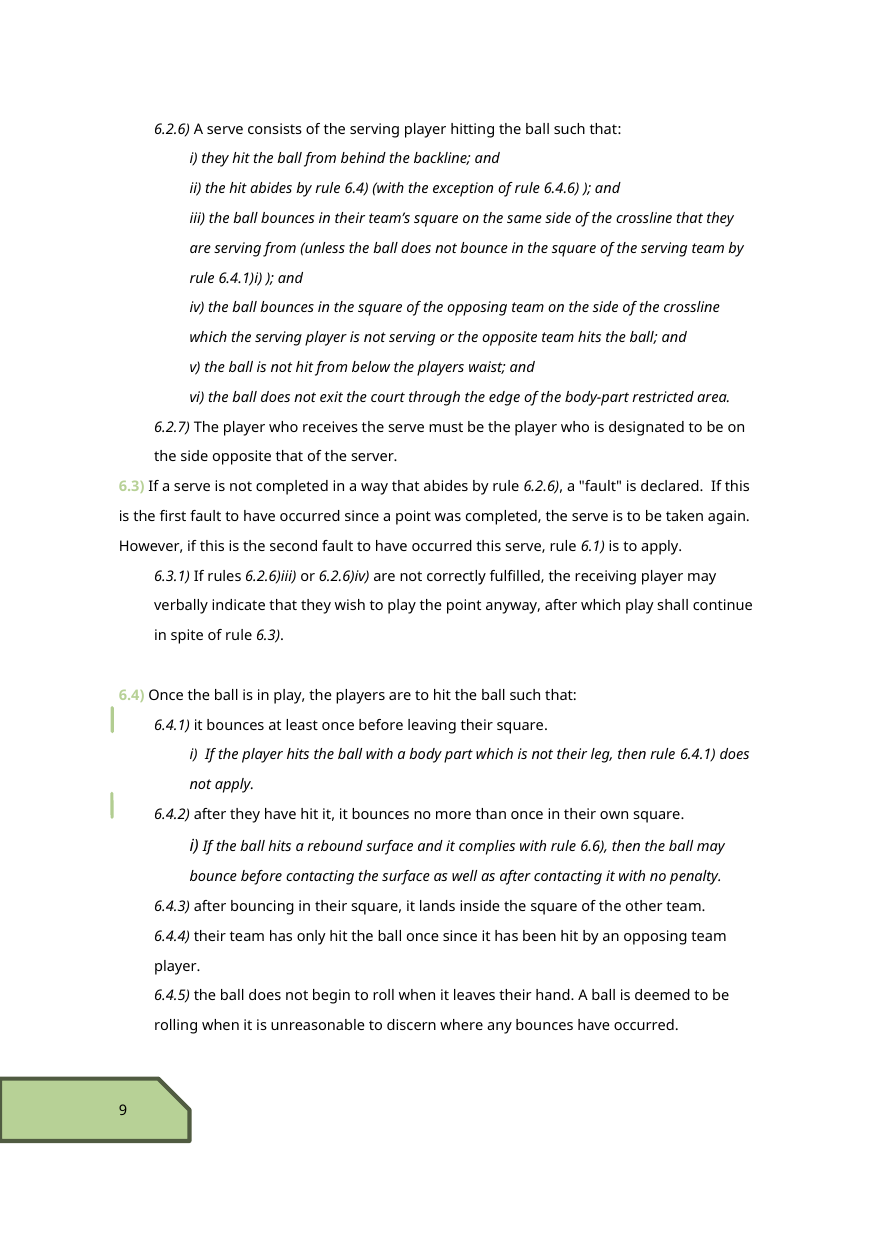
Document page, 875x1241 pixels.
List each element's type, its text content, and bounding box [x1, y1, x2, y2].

text it bounces at least once before leaving their square. [154, 714, 756, 734]
text If a serve is not completed in a way that abides by rule 6.2.6), a "fault" is declared. If this is the first fault to have occurred since a point was completed, the serve is to be taken again. However, if this is the second fault to have occurred this serve, rule 6.1) is to apply. [118, 476, 756, 555]
text Once the ball is in play, the players are to hit the ball such that: [118, 684, 756, 704]
text their team has only hit the ball once since it has been hit by an opposing team player. [154, 926, 756, 975]
text A serve consists of the serving player hitting the ball such that: [154, 118, 756, 138]
text after they have hit it, it bounces no more than once in their own square. [154, 804, 756, 823]
text If the player hits the ball with a body part which is not their leg, then rule 6.4.1) does not apply. [189, 744, 756, 794]
text the ball does not exit the court through the edge of the body-part restricted area. [189, 387, 756, 406]
text the ball is not hit from below the players waist; and [189, 357, 756, 377]
text the ball bounces in their team’s square on the same side of the crossline that they are serving from (unless the ball does not bounce in the square of the serving team by rule 6.4.1)i) ); and [189, 208, 756, 287]
text after bouncing in their square, it lands inside the square of the other team. [154, 896, 756, 916]
text the hit abides by rule 6.4) (with the exception of rule 6.4.6) ); and [189, 178, 756, 198]
text the ball bounces in the square of the opposing team on the side of the crossline which the serving player is not serving or the opposite team hits the ball; and [189, 297, 756, 347]
text If the ball hits a rebound surface and it complies with rule 6.6), then the ball may bounce before contacting the surface as well as after contacting it with no penalty. [189, 833, 756, 886]
text If rules 6.2.6)iii) or 6.2.6)iv) are not correctly fulfilled, the receiving player may verbally indicate that they wish to play the point anyway, after which play shall continue in spite of rule 6.3). [154, 565, 756, 645]
text The player who receives the serve must be the player who is designated to be on the side opposite that of the server. [154, 416, 756, 466]
text the ball does not begin to roll when it leaves their hand. A ball is deemed to be rolling when it is unreasonable to discern where any bounces have occurred. [154, 985, 756, 1035]
text they hit the ball from behind the backline; and [189, 148, 756, 168]
